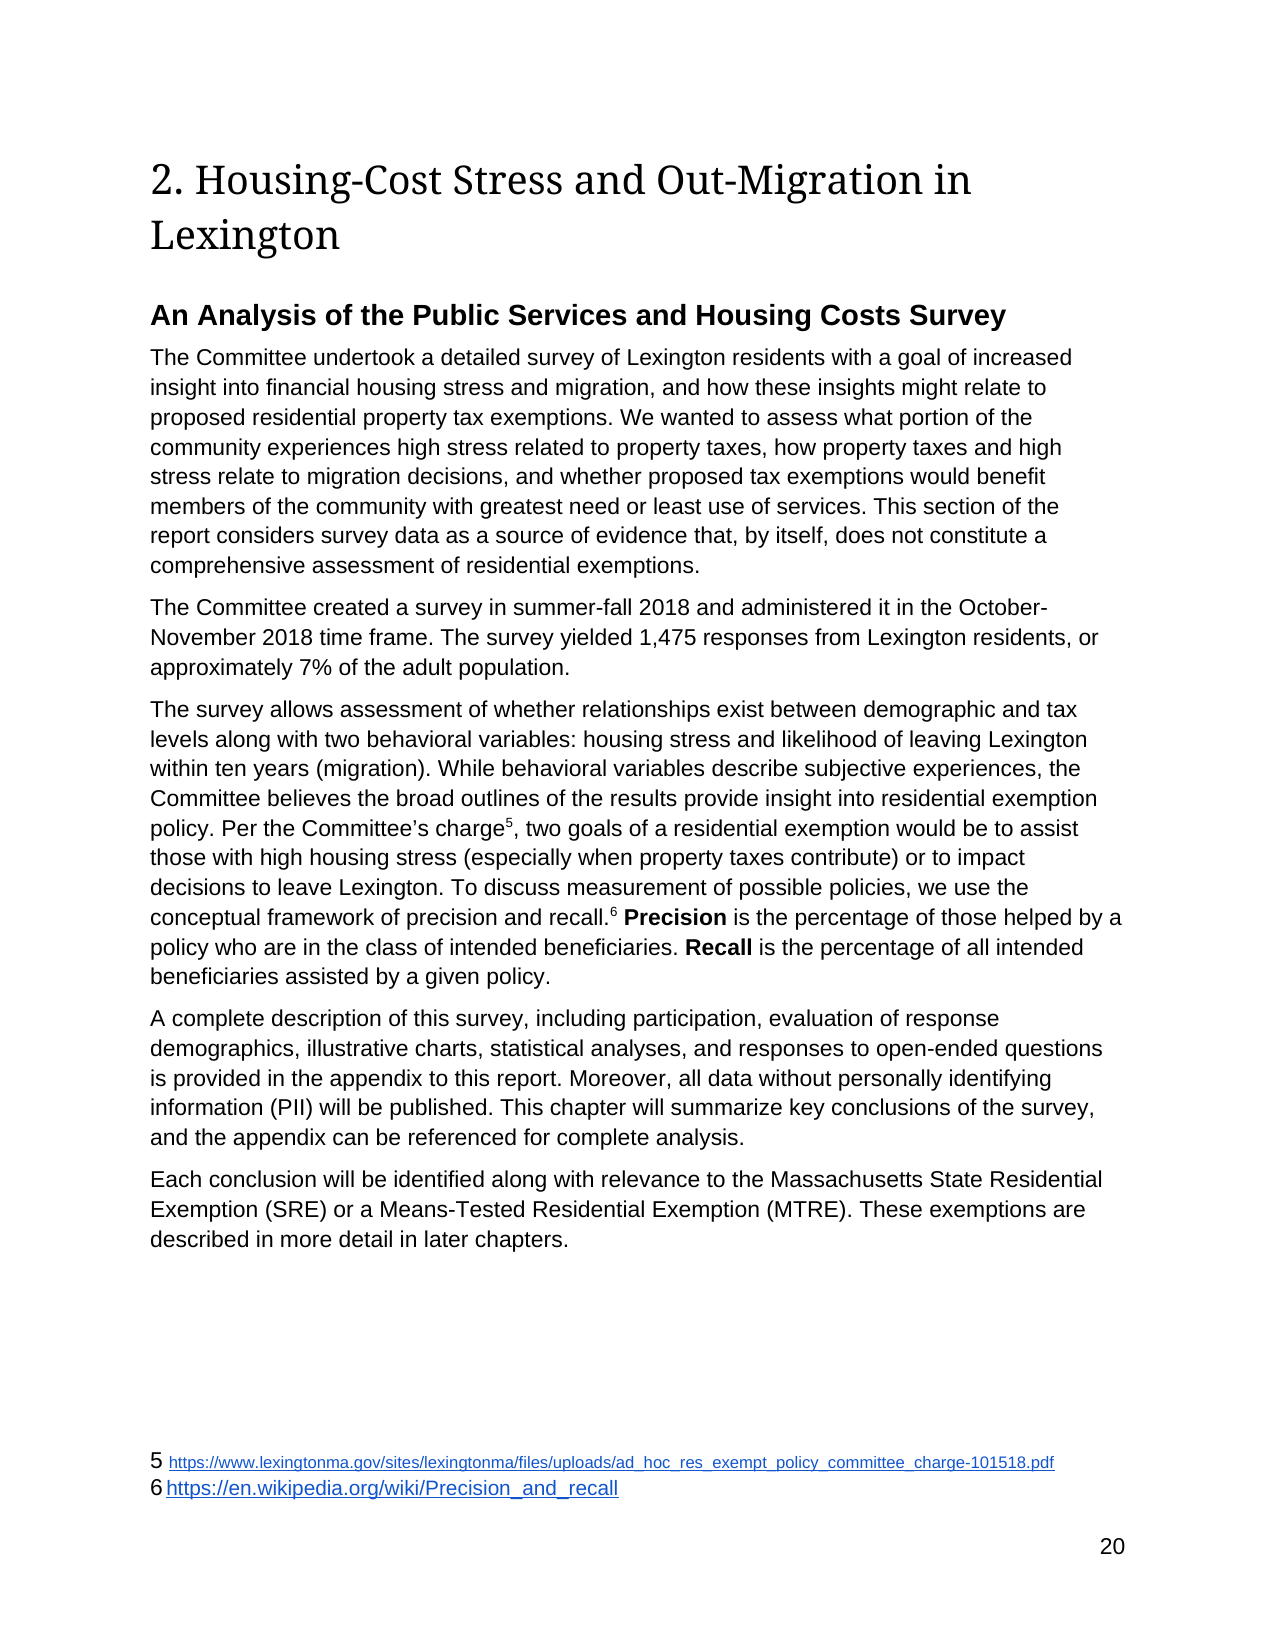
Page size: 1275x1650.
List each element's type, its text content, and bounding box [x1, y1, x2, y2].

text The Committee created a survey in summer-fall 2018 and administered it in the October-November 2018 time frame. The survey yielded 1,475 responses from Lexington residents, or approximately 7% of the adult population. [150, 594, 1125, 680]
text The survey allows assessment of whether relationships exist between demographic and tax levels along with two behavioral variables: housing stress and likelihood of leaving Lexington within ten years (migration). While behavioral variables describe subjective experiences, the Committee believes the broad outlines of the results provide insight into residential exemption policy. Per the Committee’s charge, two goals of a residential exemption would be to assist those with high housing stress (especially when property taxes contribute) or to impact decisions to leave Lexington. To discuss measurement of possible policies, we use the conceptual framework of precision and recall. Precision is the percentage of those helped by a policy who are in the class of intended beneficiaries. Recall is the percentage of all intended beneficiaries assisted by a given policy. [150, 696, 1125, 989]
text A complete description of this survey, including participation, evaluation of response demographics, illustrative charts, statistical analyses, and responses to open-ended questions is provided in the appendix to this report. Moreover, all data without personally identifying information (PII) will be published. This chapter will summarize key conclusions of the survey, and the appendix can be referenced for complete analysis. [150, 1005, 1125, 1150]
subtitle 2. Housing-Cost Stress and Out-Migration in Lexington [150, 150, 1125, 261]
subtitle An Analysis of the Public Services and Housing Costs Survey [150, 298, 1125, 332]
text Each conclusion will be identified along with relevance to the Massachusetts State Residential Exemption (SRE) or a Means-Tested Residential Exemption (MTRE). These exemptions are described in more detail in later chapters. [150, 1166, 1125, 1252]
text The Committee undertook a detailed survey of Lexington residents with a goal of increased insight into financial housing stress and migration, and how these insights might relate to proposed residential property tax exemptions. We wanted to assess what portion of the community experiences high stress related to property taxes, how property taxes and high stress relate to migration decisions, and whether proposed tax exemptions would benefit members of the community with greatest need or least use of services. This section of the report considers survey data as a source of evidence that, by itself, does not constitute a comprehensive assessment of residential exemptions. [150, 344, 1125, 578]
